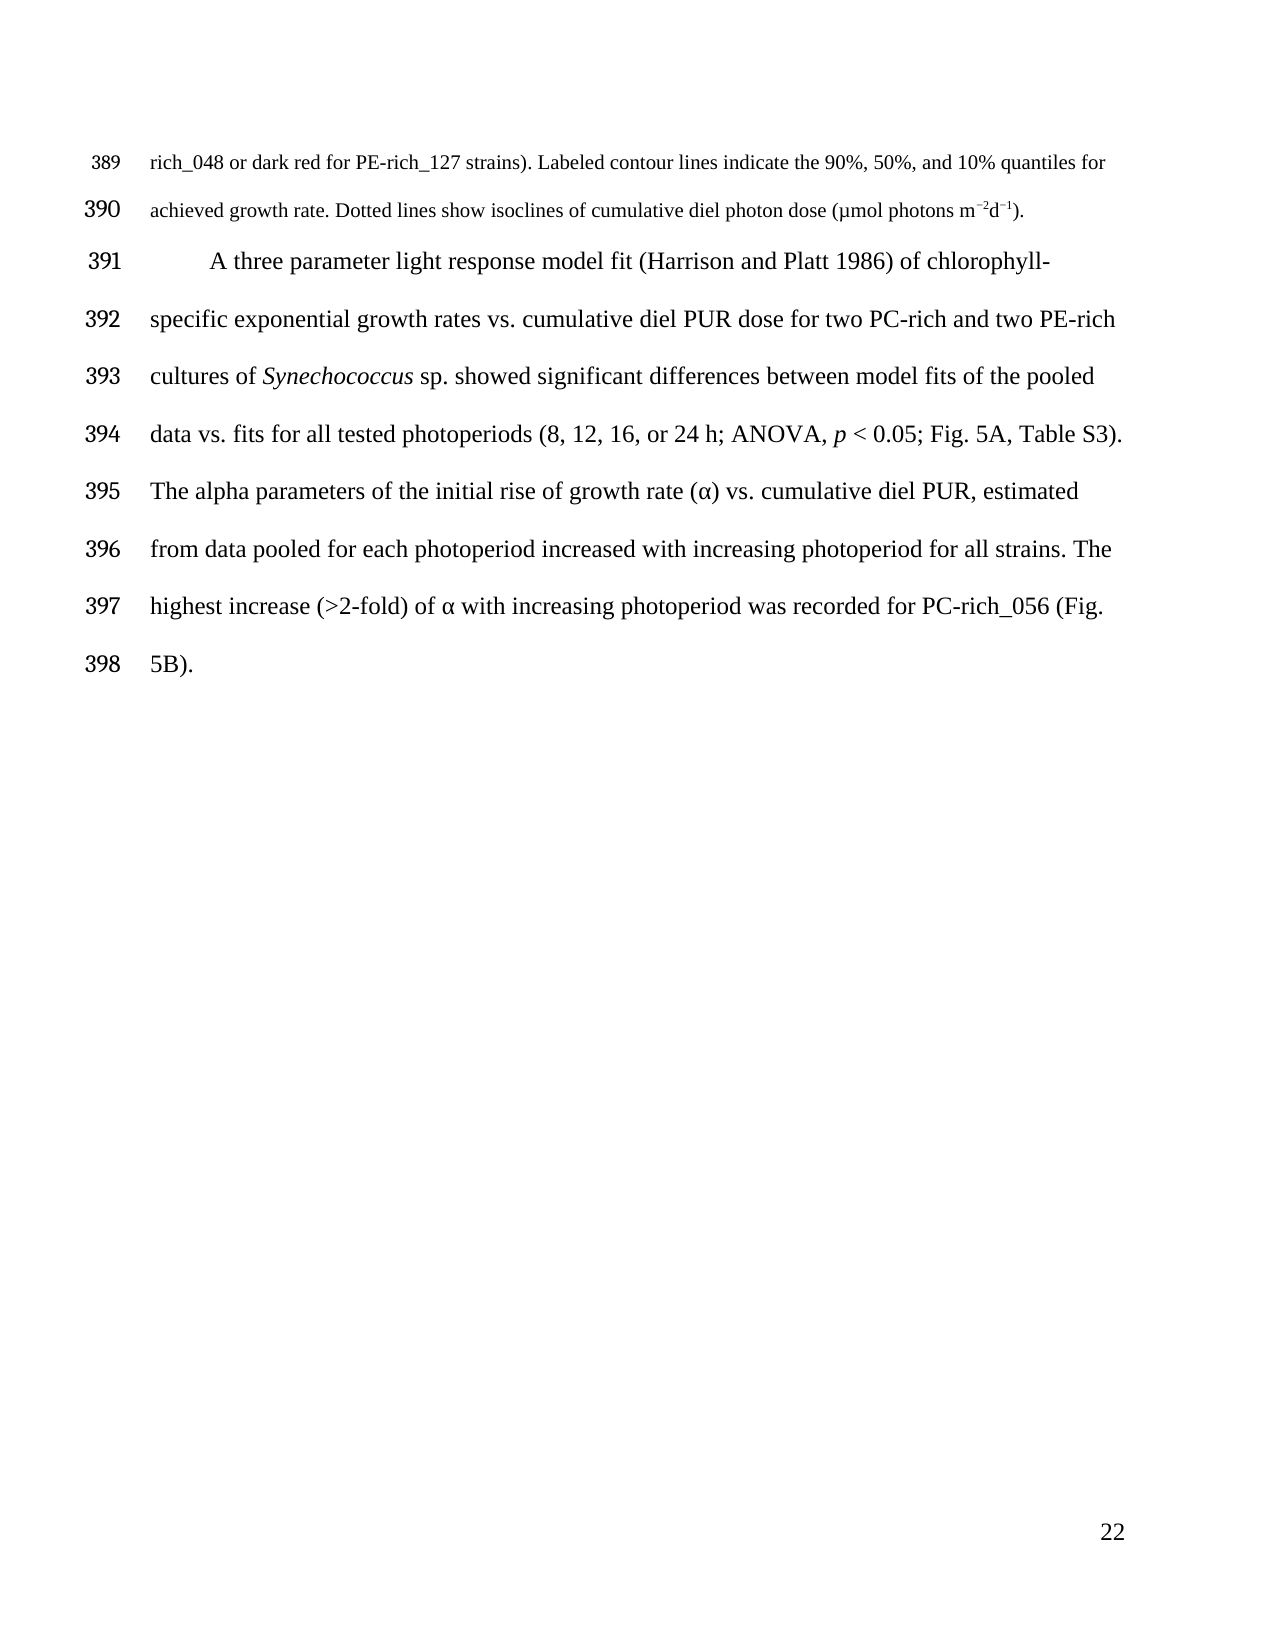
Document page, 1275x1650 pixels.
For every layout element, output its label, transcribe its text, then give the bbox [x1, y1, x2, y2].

text A three parameter light response model fit (Harrison and Platt 1986) of chlorophyll-specific exponential growth rates vs. cumulative diel PUR dose for two PC-rich and two PE-rich cultures of Synechococcus sp. showed significant differences between model fits of the pooled data vs. fits for all tested photoperiods (8, 12, 16, or 24 h; ANOVA, p < 0.05; Fig. 5A, Table S3). The alpha parameters of the initial rise of growth rate (α) vs. cumulative diel PUR, estimated from data pooled for each photoperiod increased with increasing photoperiod for all strains. The highest increase (>2-fold) of α with increasing photoperiod was recorded for PC-rich_056 (Fig. 5B). [150, 246, 1125, 677]
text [150, 150, 1125, 222]
